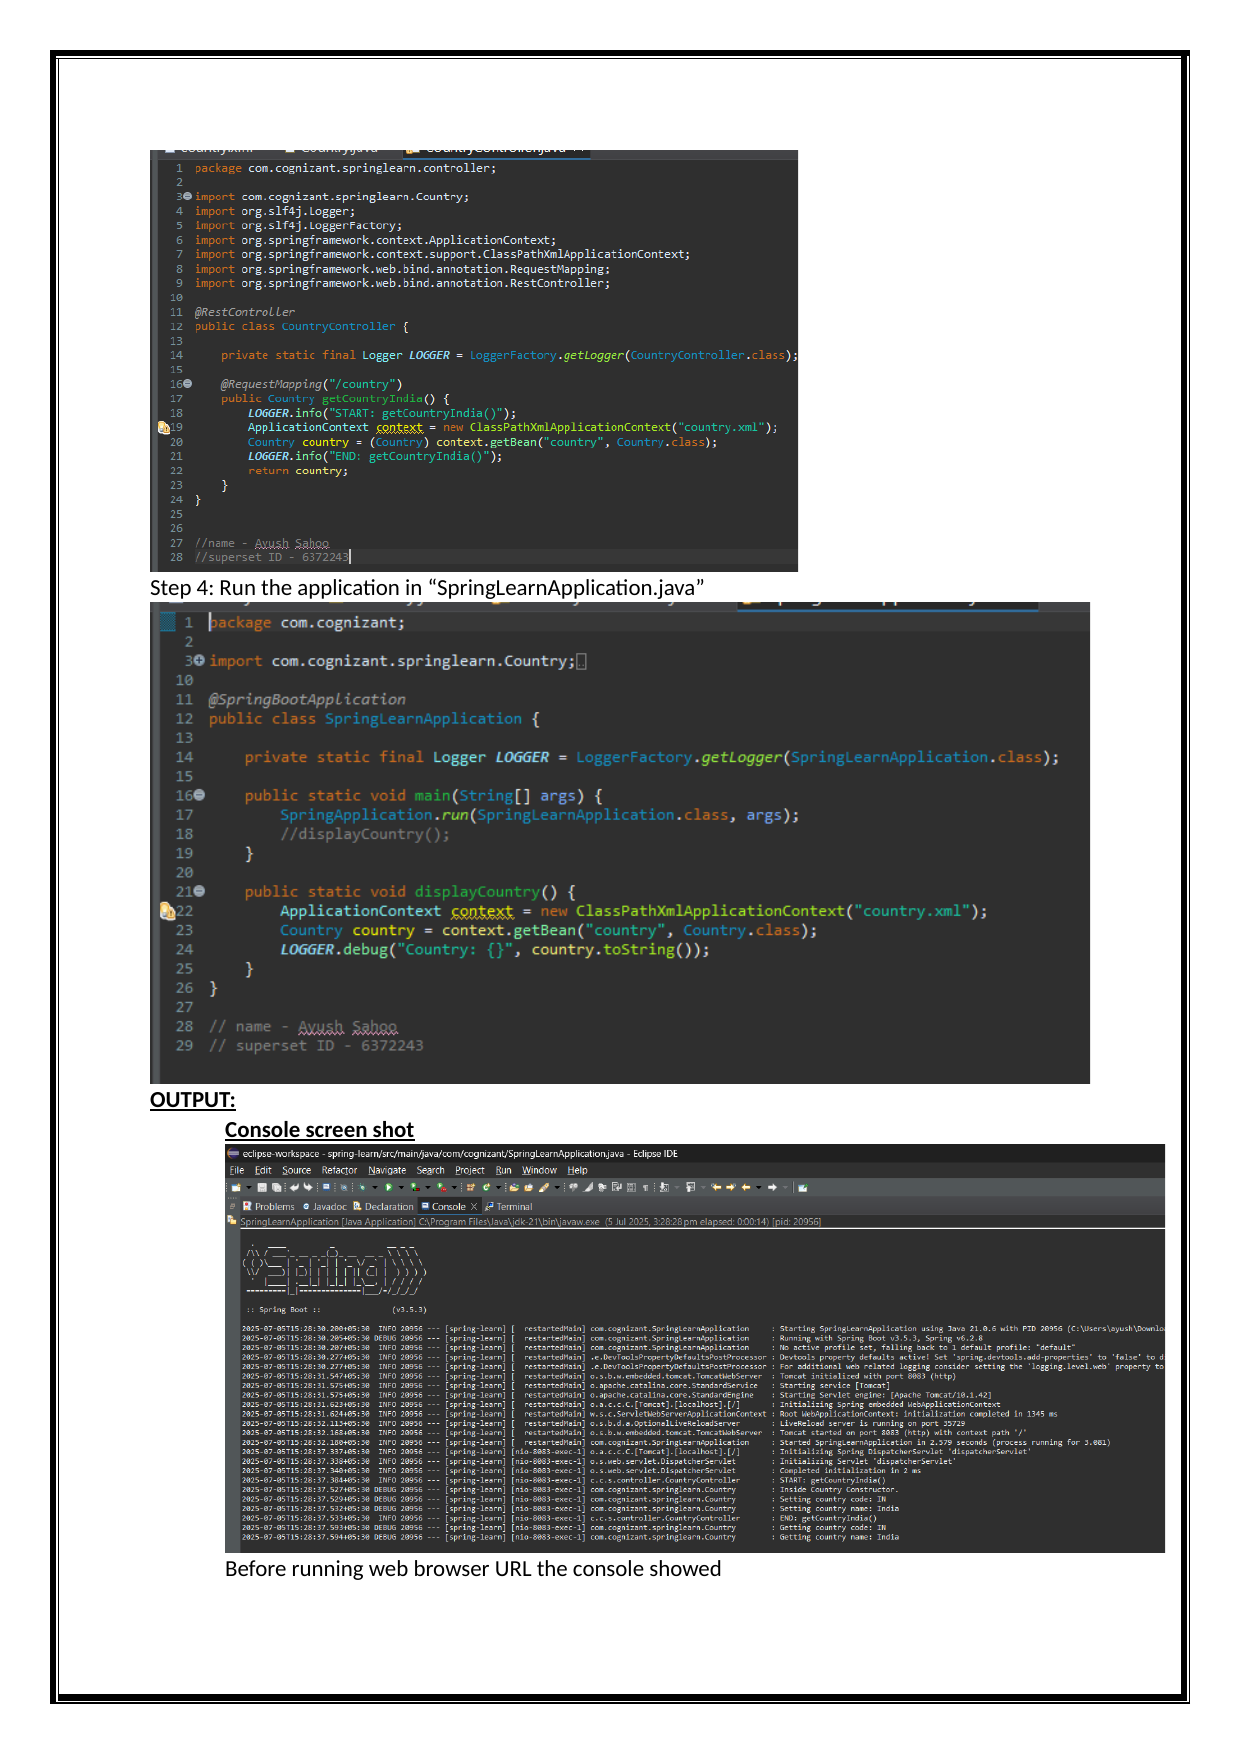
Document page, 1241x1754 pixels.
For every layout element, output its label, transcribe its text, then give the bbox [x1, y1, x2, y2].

picture [150, 150, 799, 572]
list Before running web browser URL the console showed [225, 1554, 1090, 1582]
picture [150, 602, 1091, 1084]
text OUTPUT: [150, 1085, 1090, 1113]
text Step 4: Run the application in “SpringLearnApplication.java” [150, 573, 1090, 601]
list Console screen shot [225, 1115, 1090, 1143]
picture [225, 1144, 1166, 1553]
